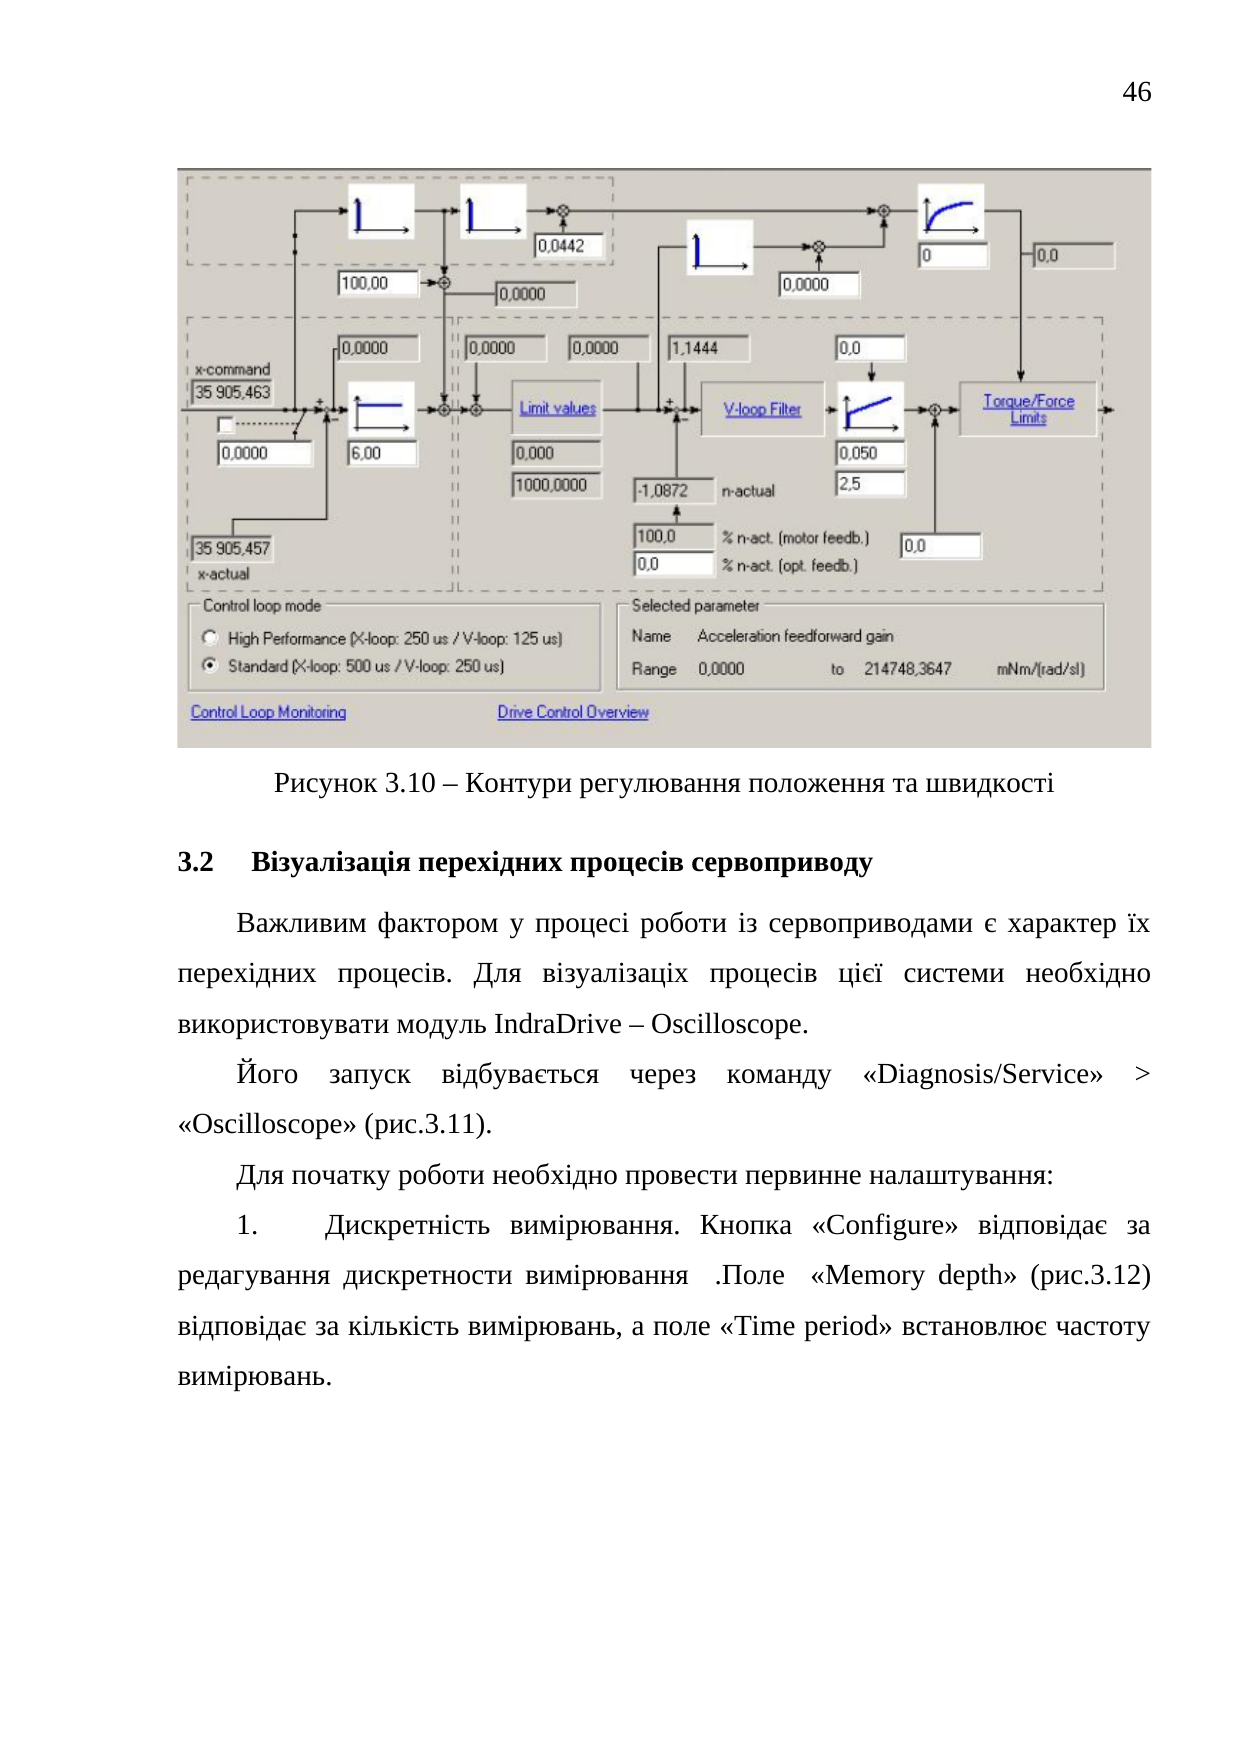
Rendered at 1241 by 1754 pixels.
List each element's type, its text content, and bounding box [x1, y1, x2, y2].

text 1. Дискретність вимірювання. Кнопка «Configure» відповідає за редагування дискретности вимірювання .Поле «Memory depth» (рис.3.12) відповідає за кількість вимірювань, а поле «Time period» встановлює частоту вимірювань. [177, 1207, 1152, 1392]
subtitle 3.2 Візуалізація перехідних процесів сервоприводу [177, 844, 1152, 878]
text Важливим фактором у процесі роботи із сервоприводами є характер їх перехідних процесів. Для візуалізаціх процесів цієї системи необхідно використовувати модуль IndraDrive – Oscilloscope. [177, 905, 1152, 1039]
text Для початку роботи необхідно провести первинне налаштування: [177, 1157, 1152, 1190]
text Рисунок 3.10 – Контури регулювання положення та швидкості [177, 765, 1152, 798]
picture [177, 168, 1152, 748]
text Його запуск відбувається через команду «Diagnosis/Service» > «Oscilloscope» (рис.3.11). [177, 1056, 1152, 1140]
